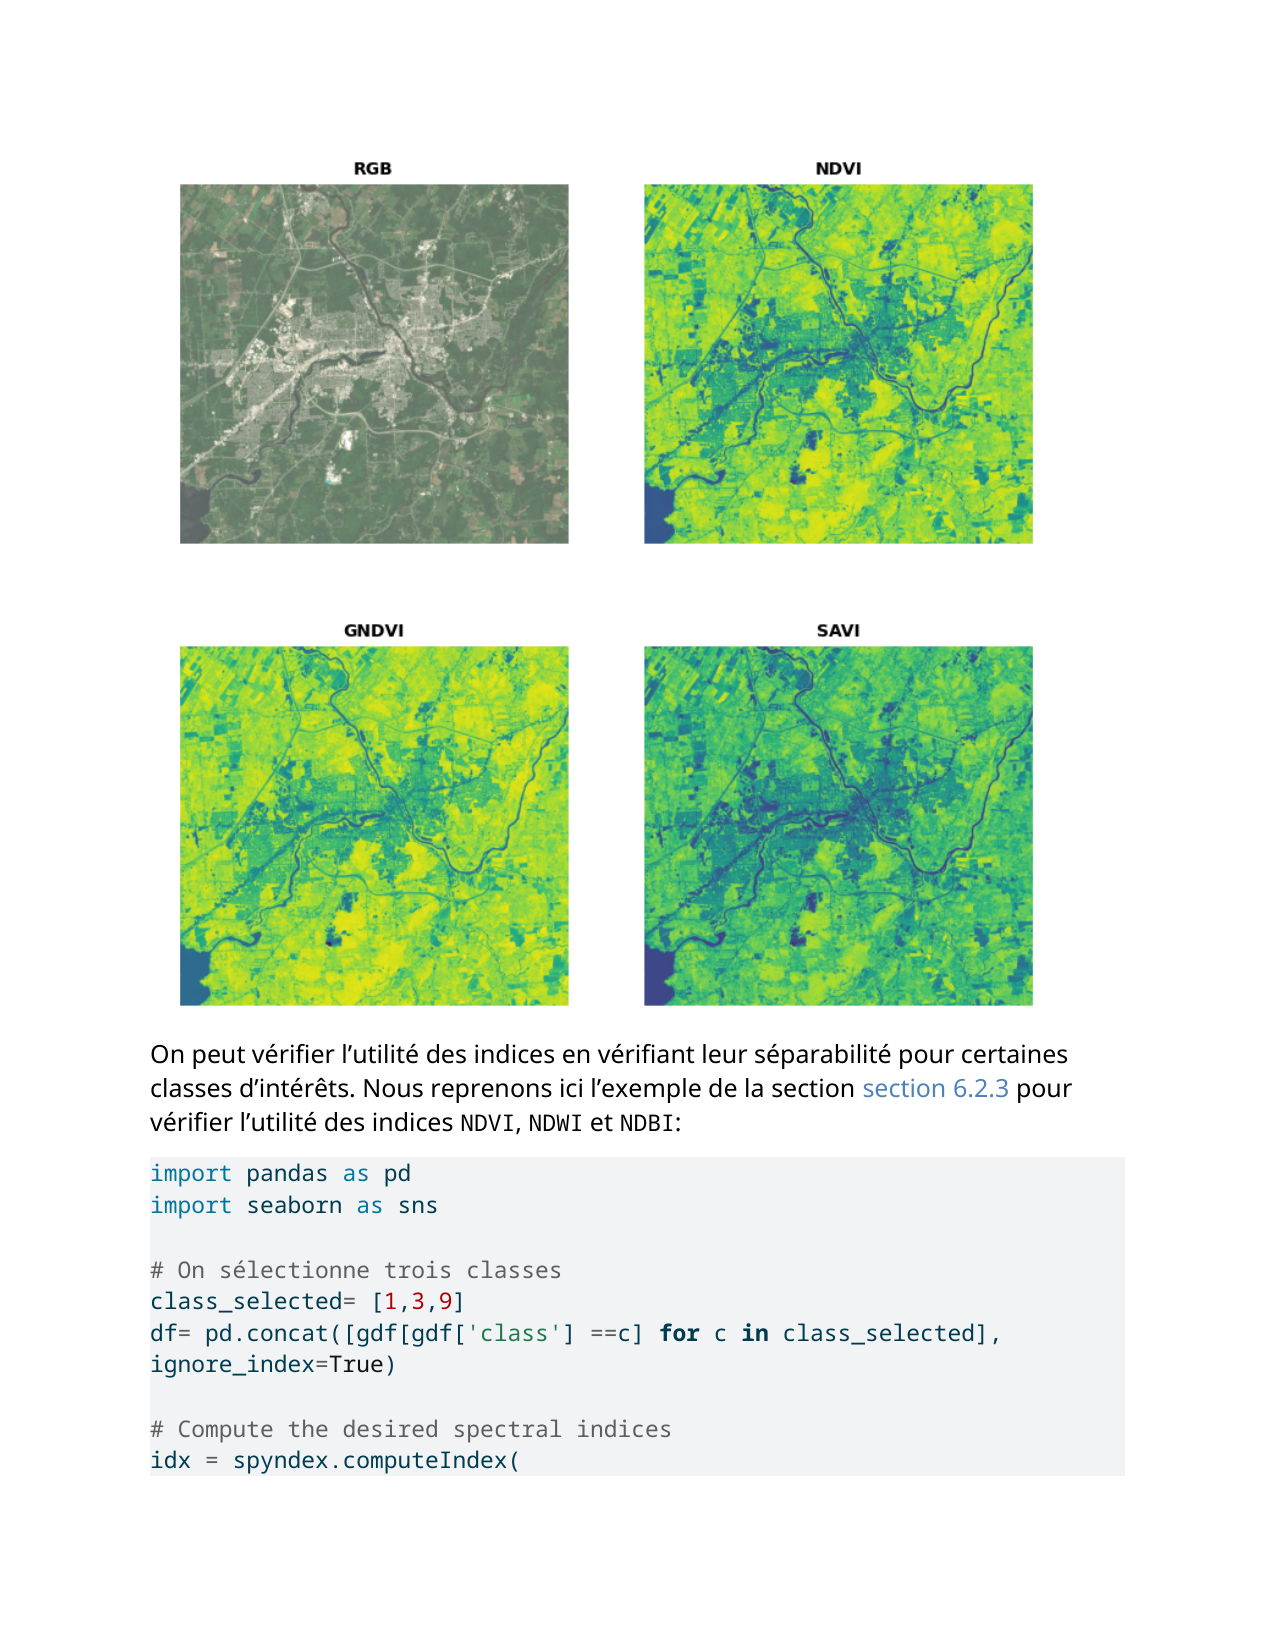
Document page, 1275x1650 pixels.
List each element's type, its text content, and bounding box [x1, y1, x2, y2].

picture [168, 150, 1044, 1018]
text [150, 1157, 1125, 1476]
text On peut vérifier l’utilité des indices en vérifiant leur séparabilité pour certaines classes d’intérêts. Nous reprenons ici l’exemple de la section section 6.2.3 pour vérifier l’utilité des indices NDVI, NDWI et NDBI: [150, 1036, 1125, 1139]
